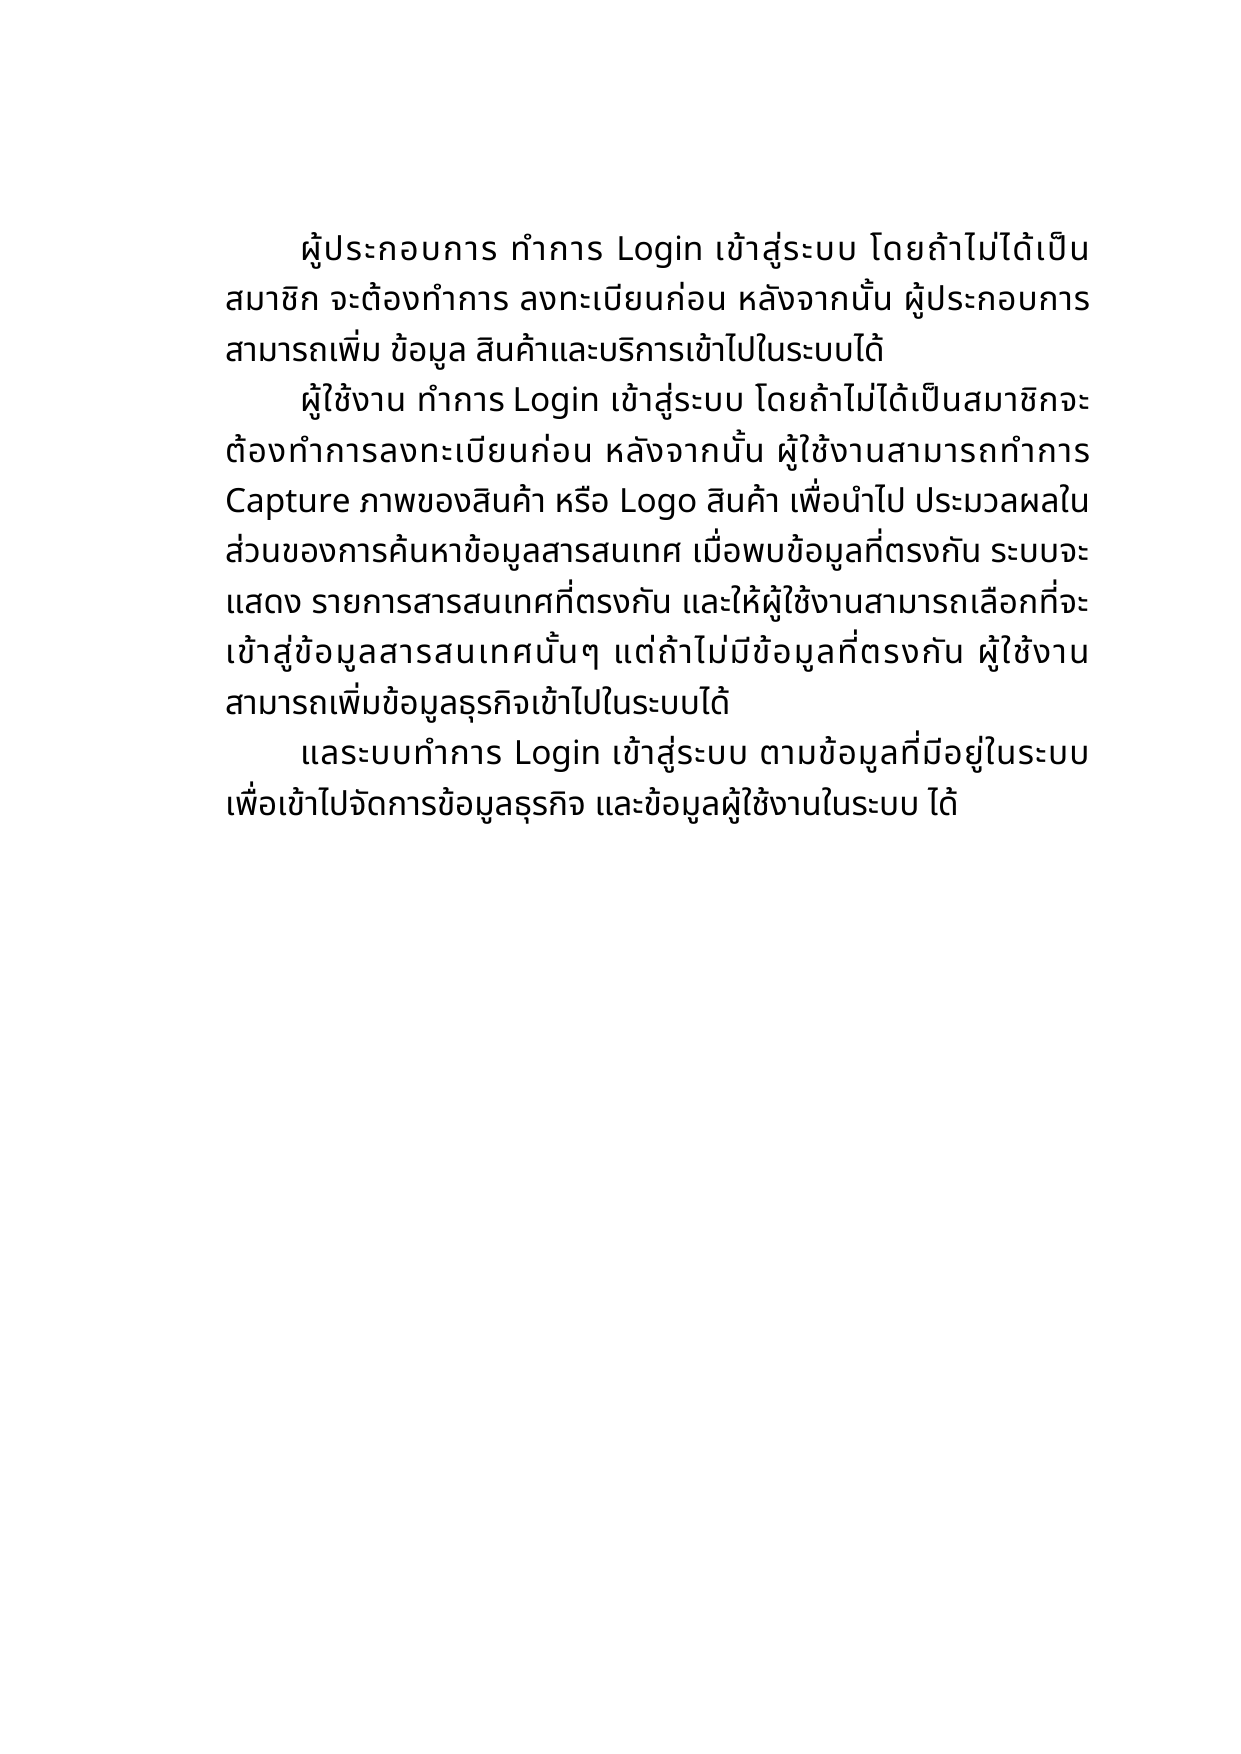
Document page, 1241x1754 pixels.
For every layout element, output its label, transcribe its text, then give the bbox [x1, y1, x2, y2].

text ผู้ใช้งาน ทำการLogin เข้าสู่ระบบ โดยถ้าไม่ได้เป็นสมาชิกจะต้องทำการลงทะเบียนก่อน หลังจากนั้น ผู้ใช้งานสามารถทำการ Capture ภาพของสินค้า หรือ Logo สินค้า เพื่อนำไป ประมวลผลในส่วนของการค้นหาข้อมูลสารสนเทศ เมื่อพบข้อมูลที่ตรงกัน ระบบจะแสดง รายการสารสนเทศที่ตรงกัน และให้ผู้ใช้งานสามารถเลือกที่จะเข้าสู่ข้อมูลสารสนเทศนั้นๆ แต่ถ้าไม่มีข้อมูลที่ตรงกัน ผู้ใช้งานสามารถเพิ่มข้อมูลธุรกิจเข้าไปในระบบได้ [225, 376, 1090, 729]
text ผู้ประกอบการ ทำการ Login เข้าสู่ระบบ โดยถ้าไม่ได้เป็นสมาชิก จะต้องทำการ ลงทะเบียนก่อน หลังจากนั้น ผู้ประกอบการสามารถเพิ่ม ข้อมูล สินค้าและบริการเข้าไปในระบบได้ [225, 225, 1090, 376]
text แลระบบทำการ Login เข้าสู่ระบบ ตามข้อมูลที่มีอยู่ในระบบ เพื่อเข้าไปจัดการข้อมูลธุรกิจ และข้อมูลผู้ใช้งานในระบบ ได้ [225, 729, 1090, 830]
